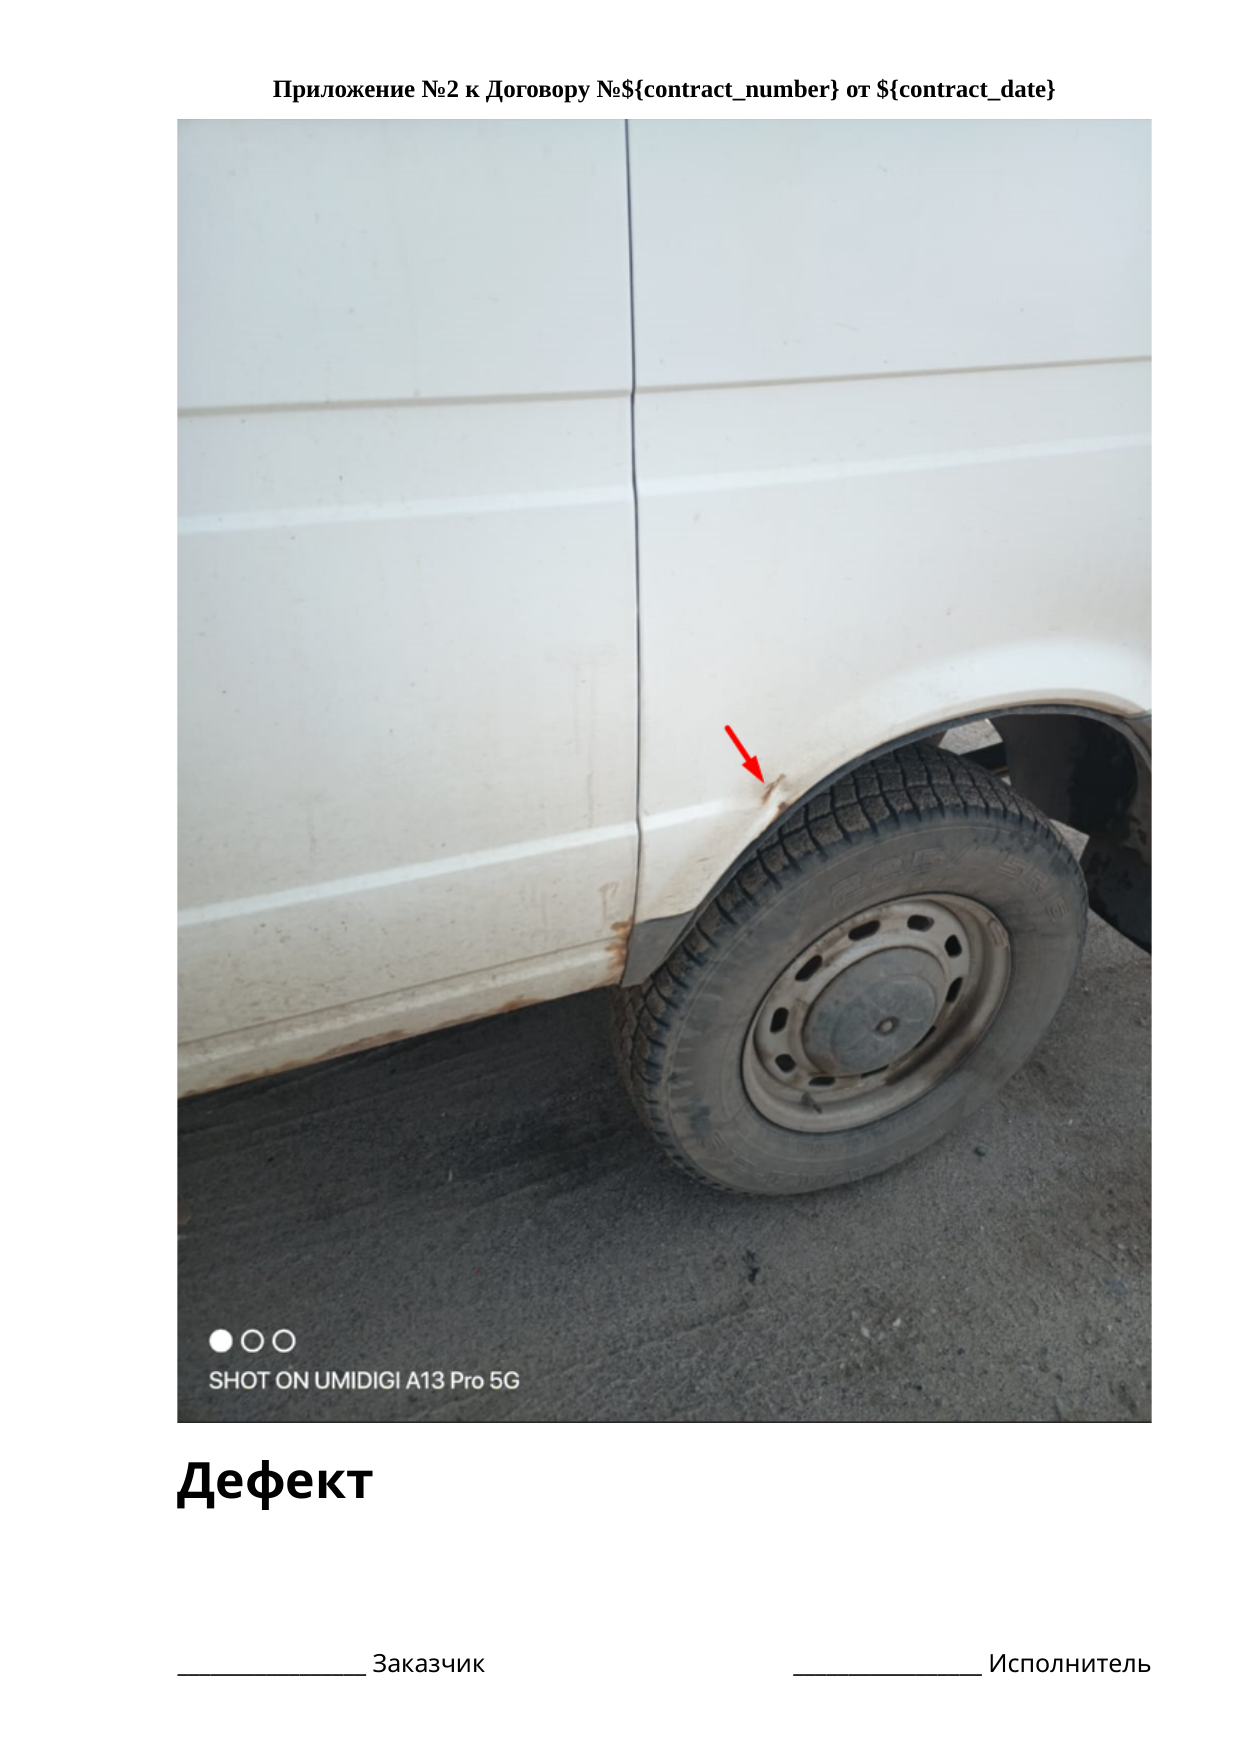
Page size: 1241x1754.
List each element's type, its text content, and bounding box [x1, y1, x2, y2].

text Дефект [177, 1444, 1152, 1513]
picture [177, 119, 1152, 1423]
